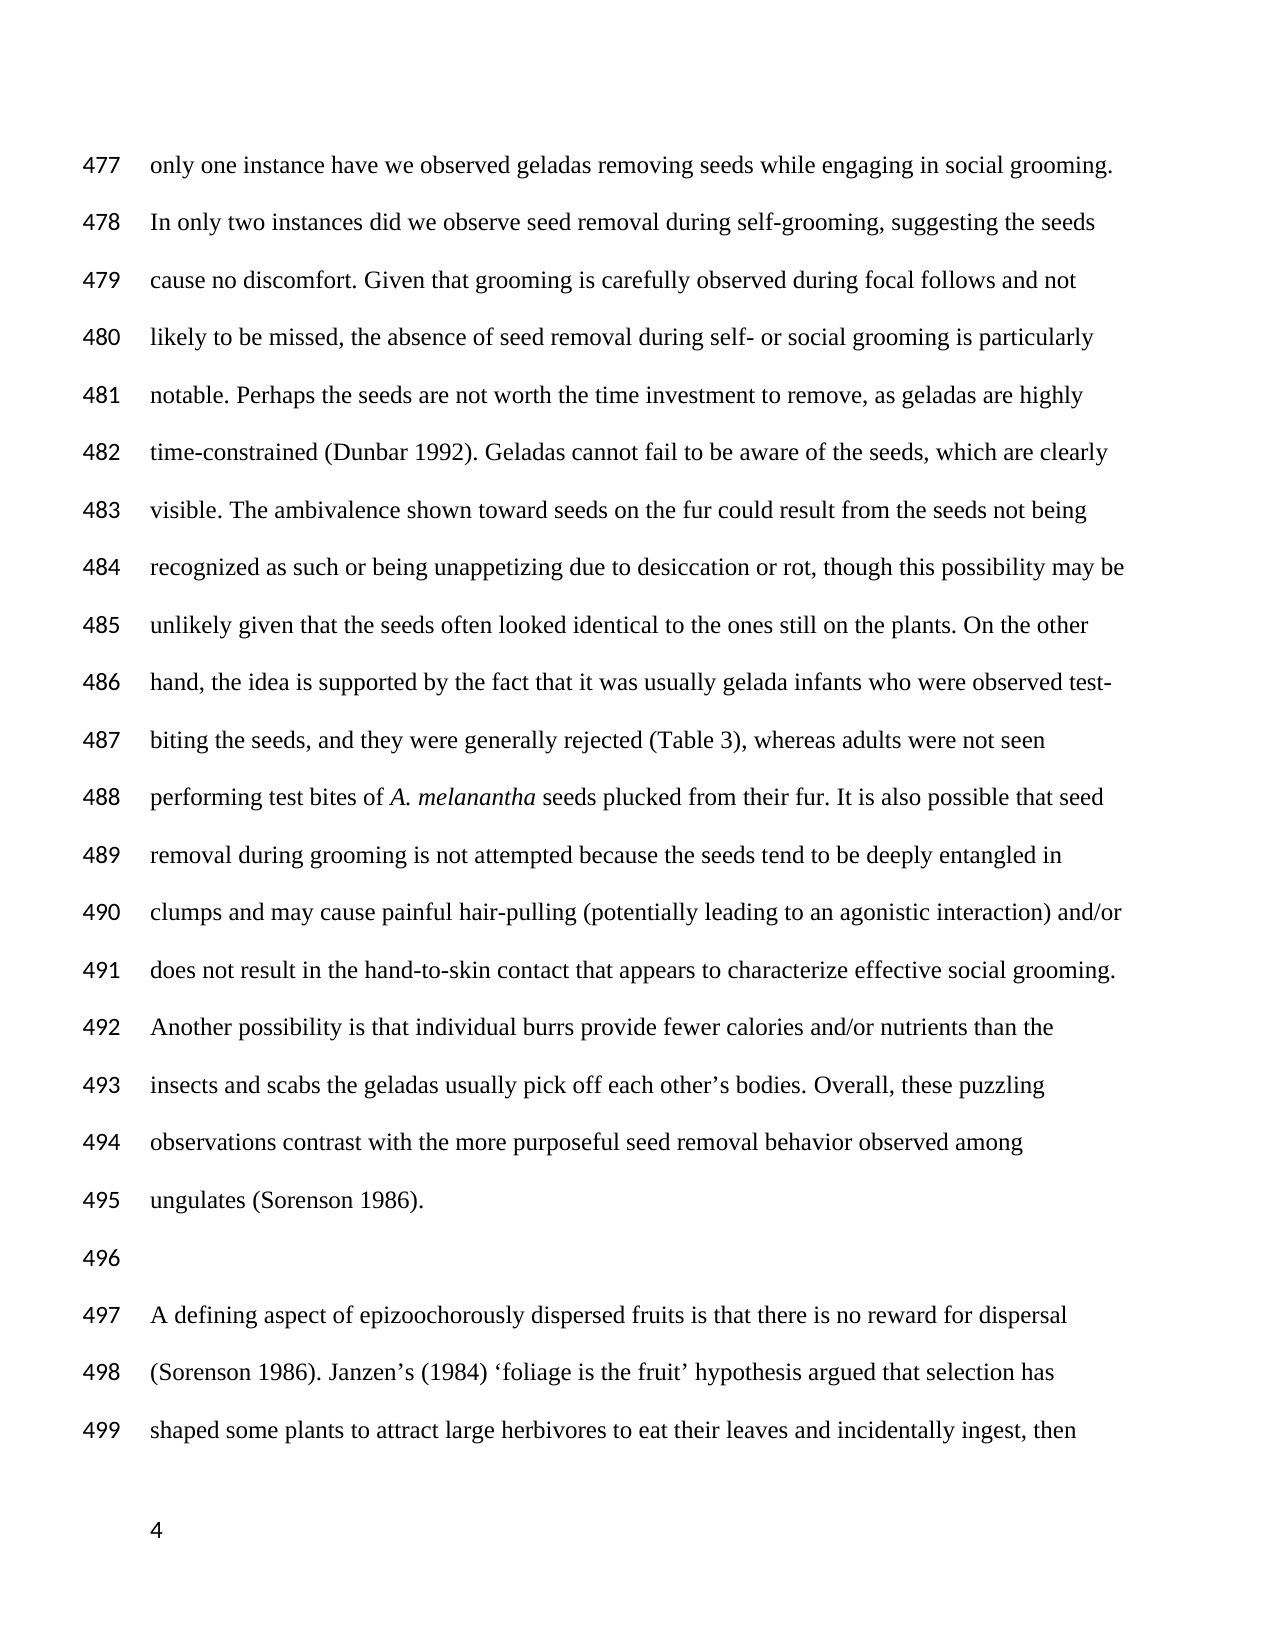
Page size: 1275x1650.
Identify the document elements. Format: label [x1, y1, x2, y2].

text [150, 1300, 1125, 1444]
text [150, 150, 1125, 1214]
